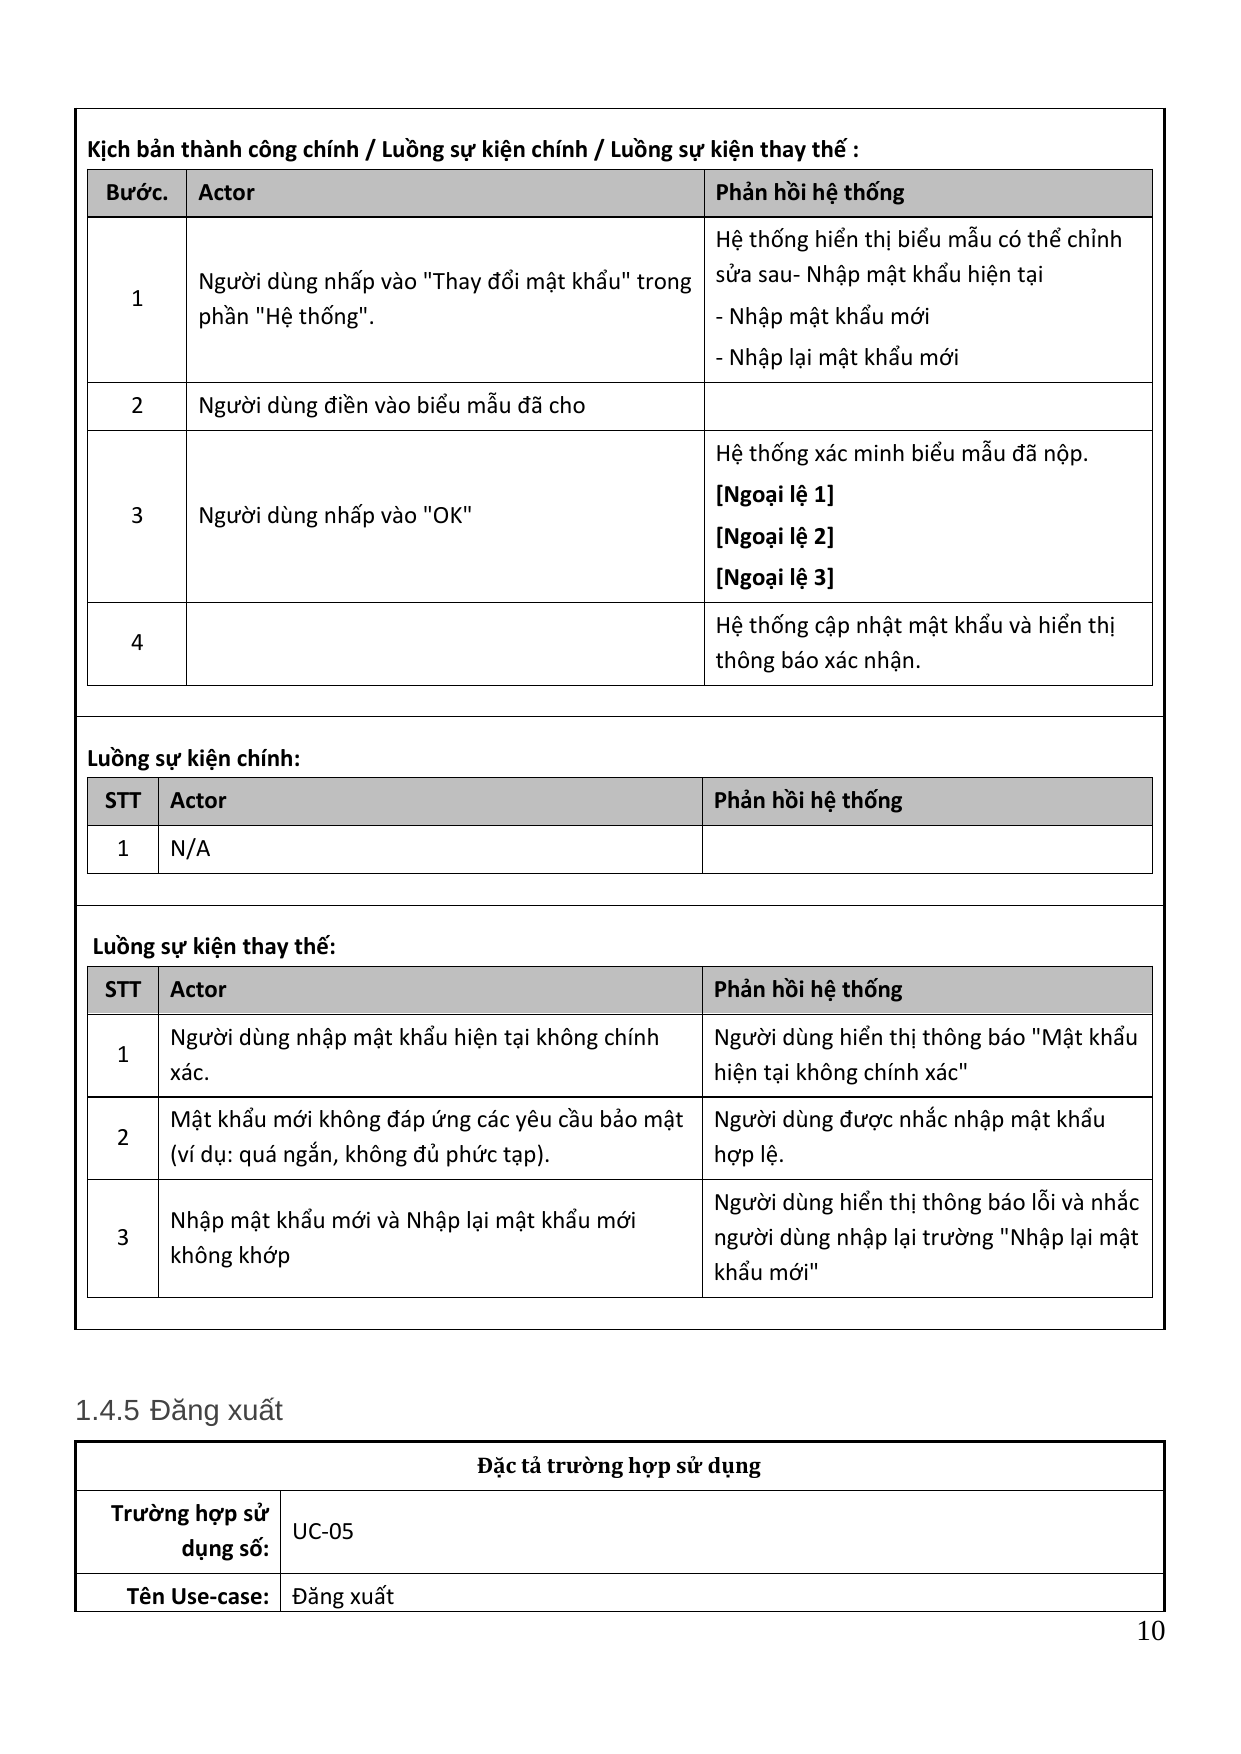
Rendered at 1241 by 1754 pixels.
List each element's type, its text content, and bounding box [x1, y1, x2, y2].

table_header Đặc tả trường hợp sử dụng [77, 1443, 1163, 1490]
table_cell Luồng sự kiện chính: [77, 717, 1163, 904]
table_cell Đăng xuất [281, 1574, 1163, 1611]
table_cell UC-05 [281, 1491, 1163, 1573]
table_cell Kịch bản thành công chính / Luồng sự kiện chính / Luồng sự kiện thay thế : [77, 109, 1163, 716]
table_cell Luồng sự kiện thay thế: [77, 906, 1163, 1328]
table_cell Tên Use-case: [77, 1574, 280, 1611]
subtitle Đăng xuất [75, 1393, 1165, 1427]
table_cell Trường hợp sử dụng số: [77, 1491, 280, 1573]
